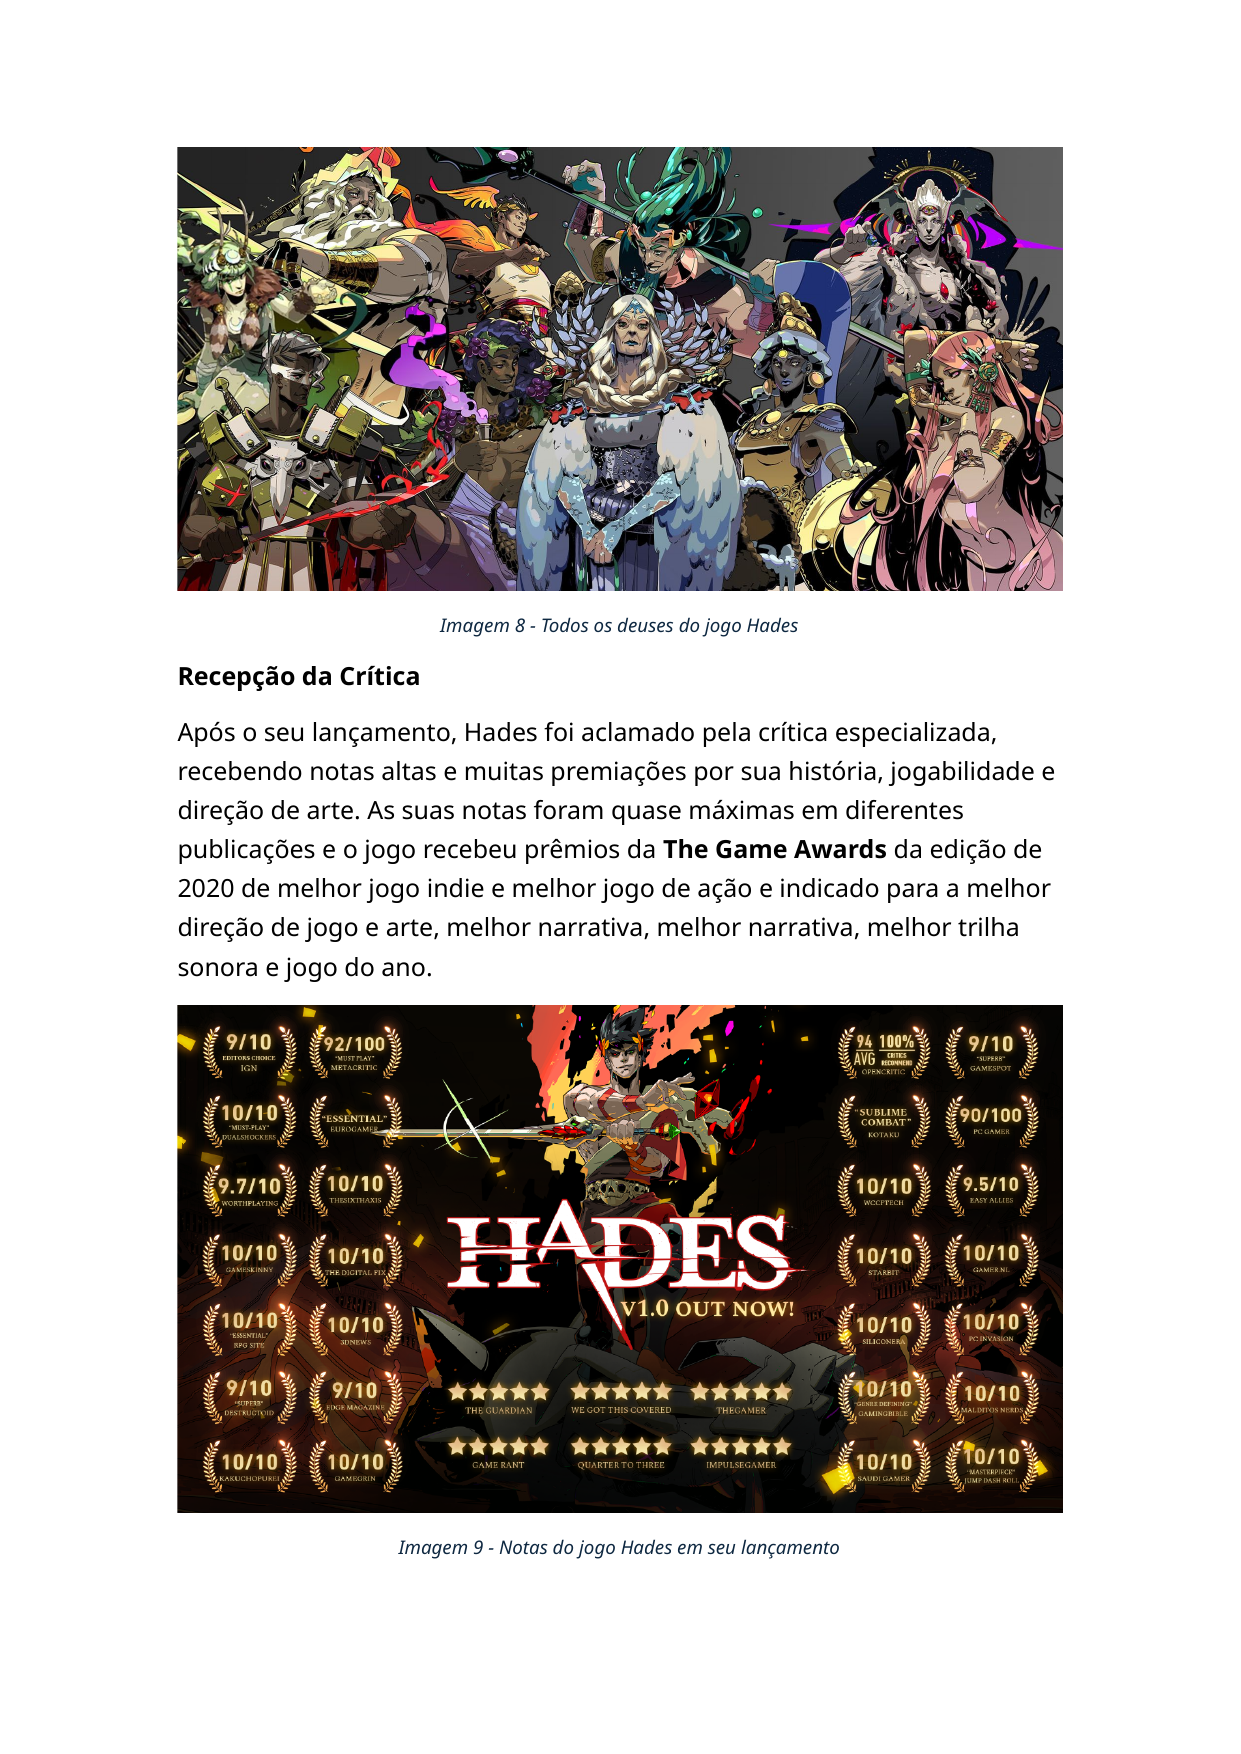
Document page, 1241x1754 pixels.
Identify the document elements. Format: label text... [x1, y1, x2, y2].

text Imagem 9 - Notas do jogo Hades em seu lançamento [177, 1534, 1063, 1560]
picture [177, 1005, 1063, 1513]
text Imagem 8 - Todos os deuses do jogo Hades [177, 612, 1063, 637]
text Recepção da Crítica [177, 658, 1063, 692]
text Após o seu lançamento, Hades foi aclamado pela crítica especializada, recebendo notas altas e muitas premiações por sua história, jogabilidade e direção de arte. As suas notas foram quase máximas em diferentes publicações e o jogo recebeu prêmios da The Game Awards da edição de 2020 de melhor jogo indie e melhor jogo de ação e indicado para a melhor direção de jogo e arte, melhor narrativa, melhor narrativa, melhor trilha sonora e jogo do ano. [177, 714, 1063, 983]
picture [177, 147, 1063, 591]
